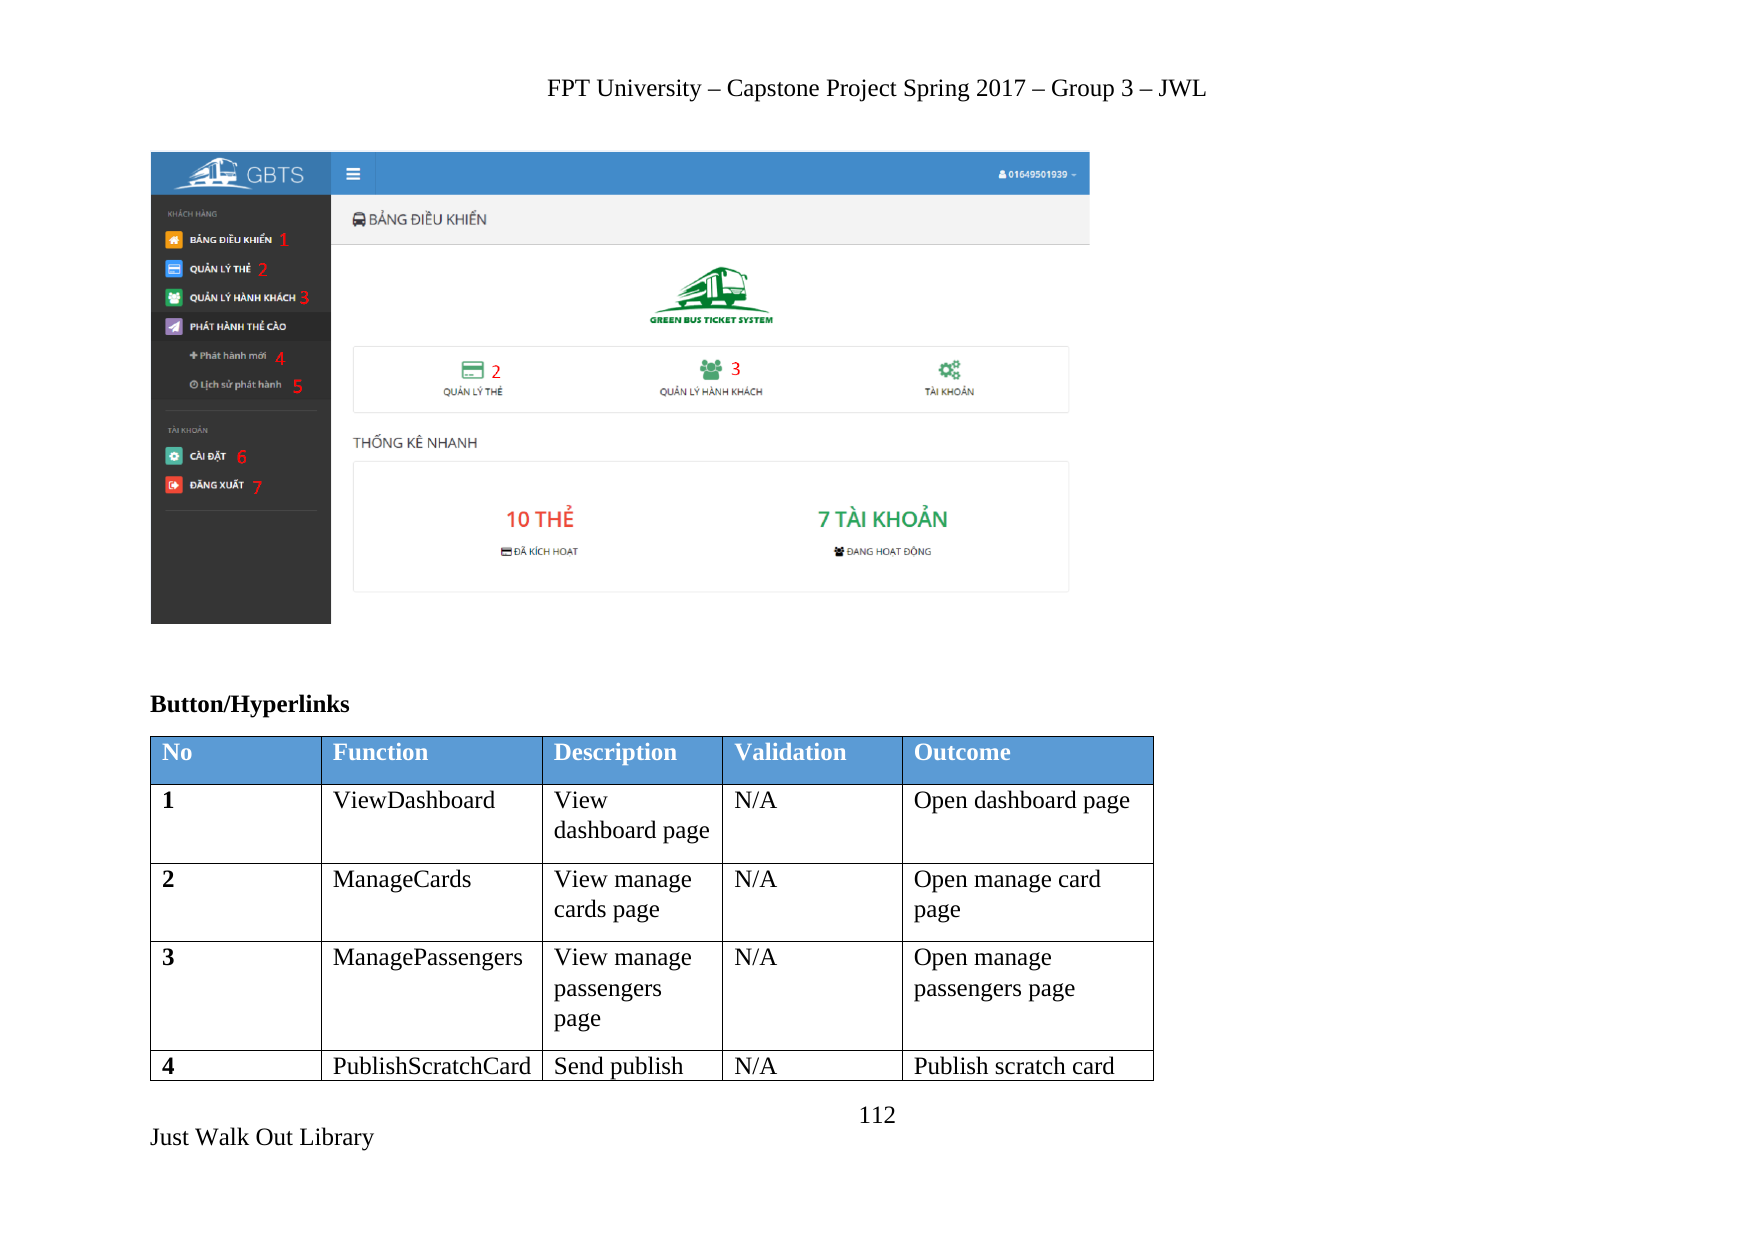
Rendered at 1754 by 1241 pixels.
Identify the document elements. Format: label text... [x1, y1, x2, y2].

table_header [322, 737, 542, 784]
text Button/Hyperlinks [150, 689, 1604, 718]
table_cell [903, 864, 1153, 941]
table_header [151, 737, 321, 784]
picture [150, 150, 1090, 624]
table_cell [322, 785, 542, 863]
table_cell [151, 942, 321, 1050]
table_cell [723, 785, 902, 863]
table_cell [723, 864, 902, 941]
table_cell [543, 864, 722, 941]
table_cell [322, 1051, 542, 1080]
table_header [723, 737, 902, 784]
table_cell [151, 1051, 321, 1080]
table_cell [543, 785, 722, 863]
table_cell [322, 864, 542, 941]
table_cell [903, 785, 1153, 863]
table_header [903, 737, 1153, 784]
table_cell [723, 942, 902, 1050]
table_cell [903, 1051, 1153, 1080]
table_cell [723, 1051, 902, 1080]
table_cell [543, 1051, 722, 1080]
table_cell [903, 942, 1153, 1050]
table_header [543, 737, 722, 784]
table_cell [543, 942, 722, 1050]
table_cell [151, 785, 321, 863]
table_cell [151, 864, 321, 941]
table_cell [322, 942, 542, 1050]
